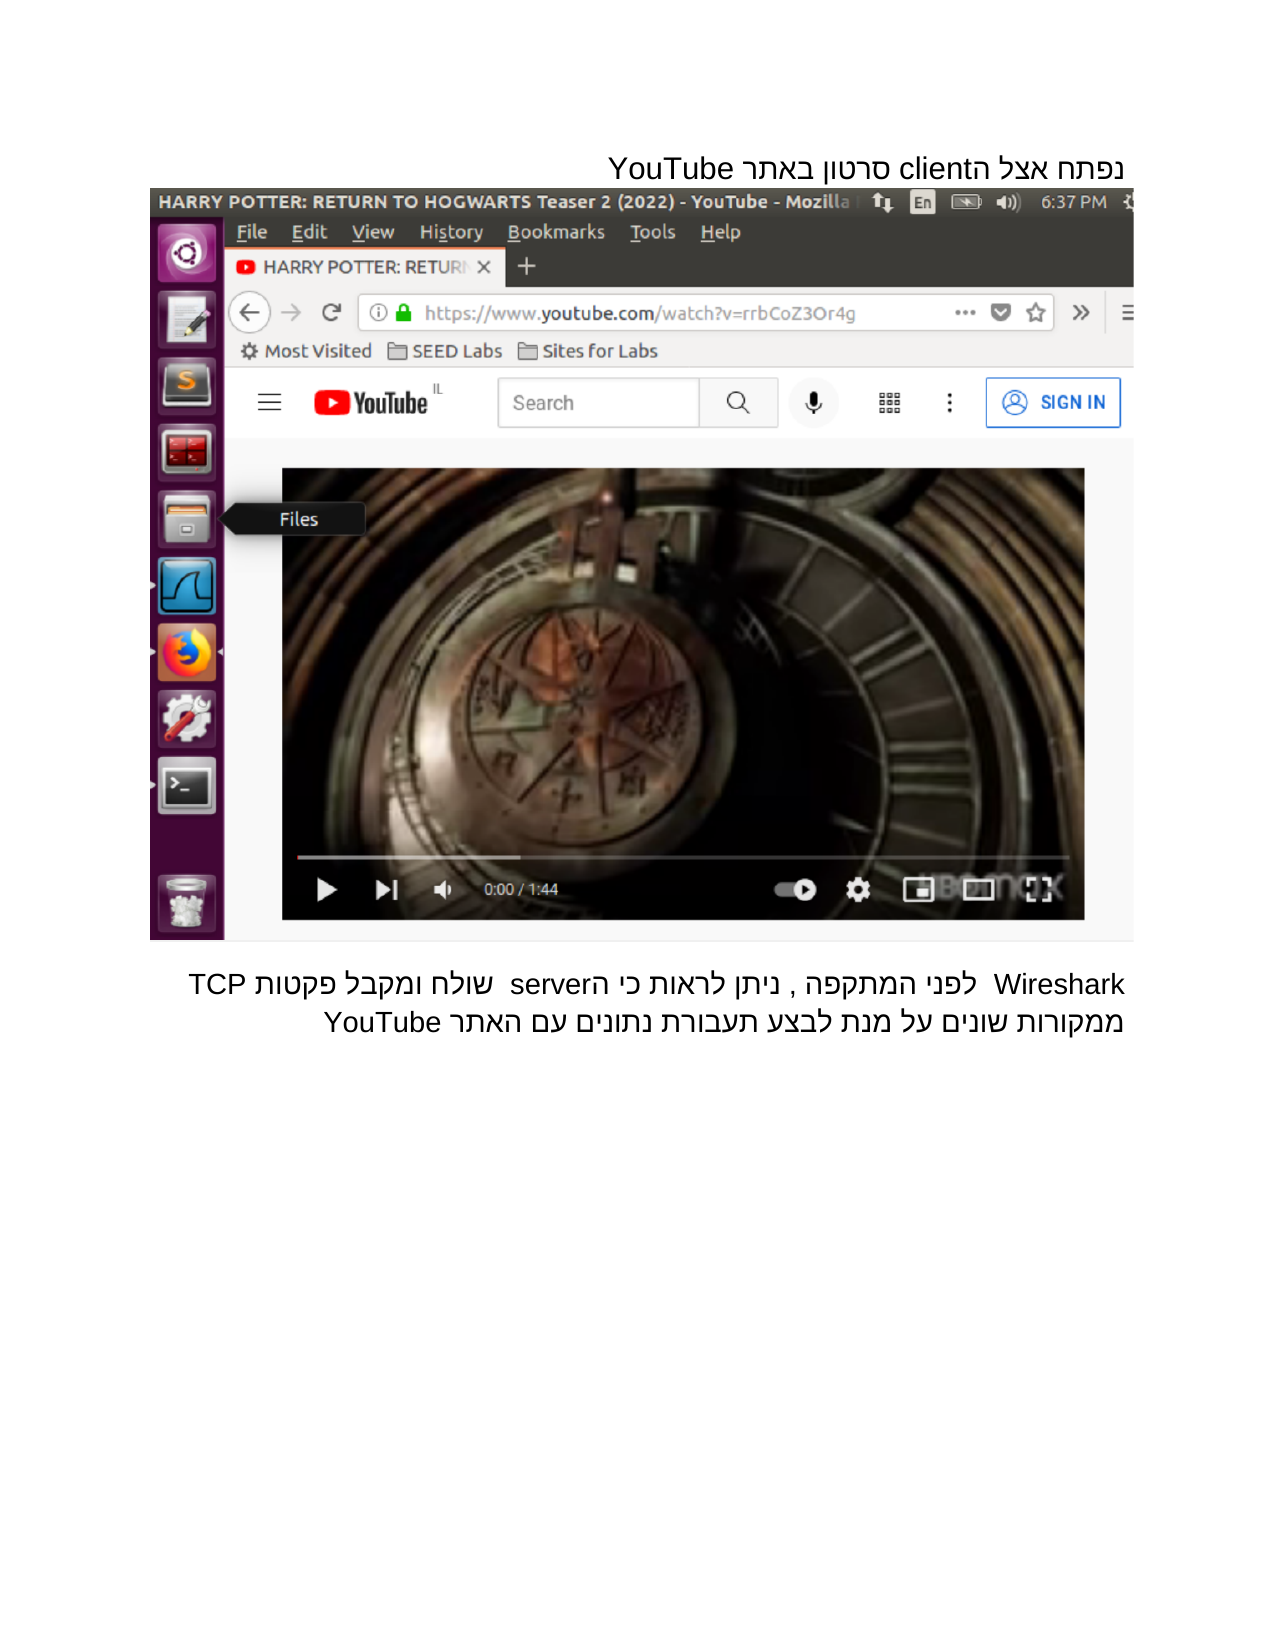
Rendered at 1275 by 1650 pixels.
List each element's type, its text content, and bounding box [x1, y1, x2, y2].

picture [150, 188, 1134, 942]
text נפתח אצל הclient סרטון באתר YouTube [150, 150, 1125, 186]
text Wireshark לפני המתקפה , ניתן לראות כי הserver שולח ומקבל פקטות TCP ממקורות שונים על מנת לבצע תעבורת נתונים עם האתר YouTube [150, 967, 1125, 1039]
